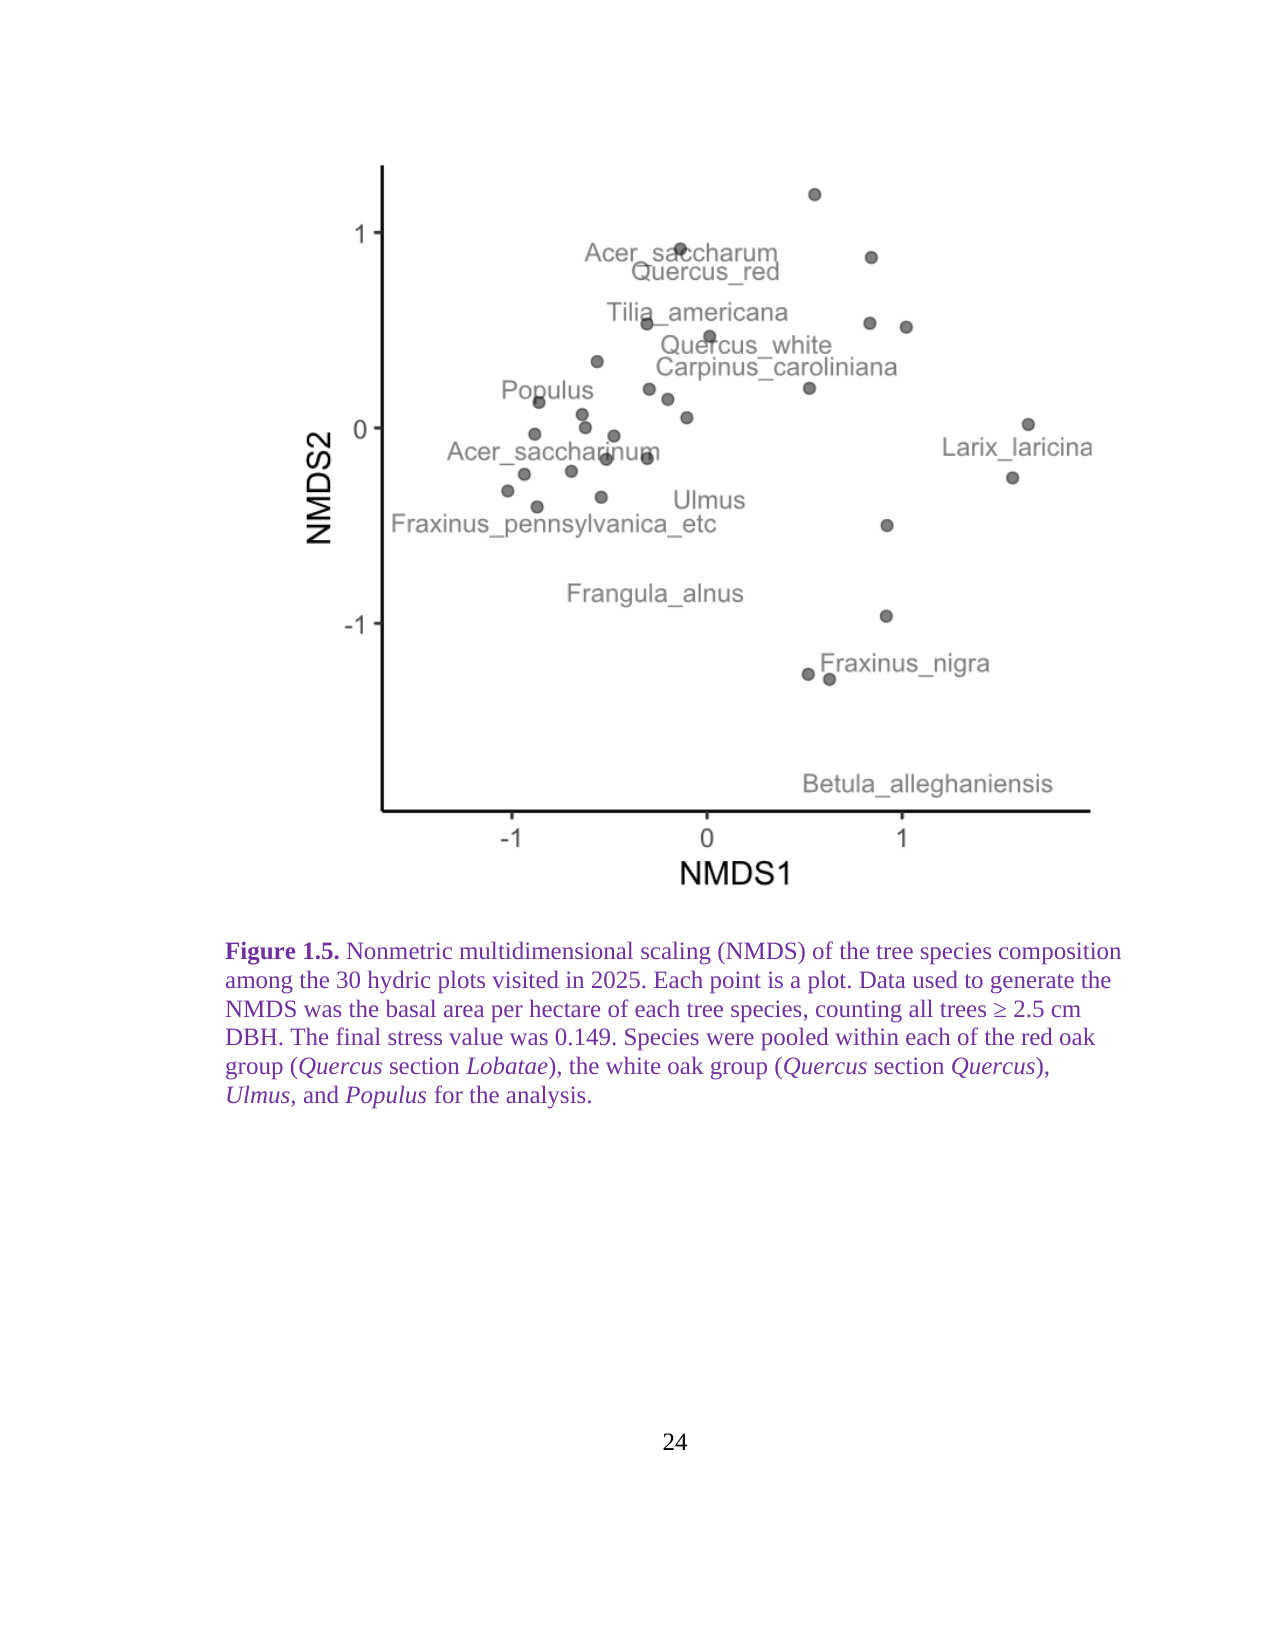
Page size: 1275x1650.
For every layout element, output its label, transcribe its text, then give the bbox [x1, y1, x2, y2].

picture [225, 150, 1170, 908]
text Figure 1.5. Nonmetric multidimensional scaling (NMDS) of the tree species composition among the 30 hydric plots visited in 2025. Each point is a plot. Data used to generate the NMDS was the basal area per hectare of each tree species, counting all trees ≥ 2.5 cm DBH. The final stress value was 0.149. Species were pooled within each of the red oak group (Quercus section Lobatae), the white oak group (Quercus section Quercus), Ulmus, and Populus for the analysis. [225, 936, 1125, 1109]
